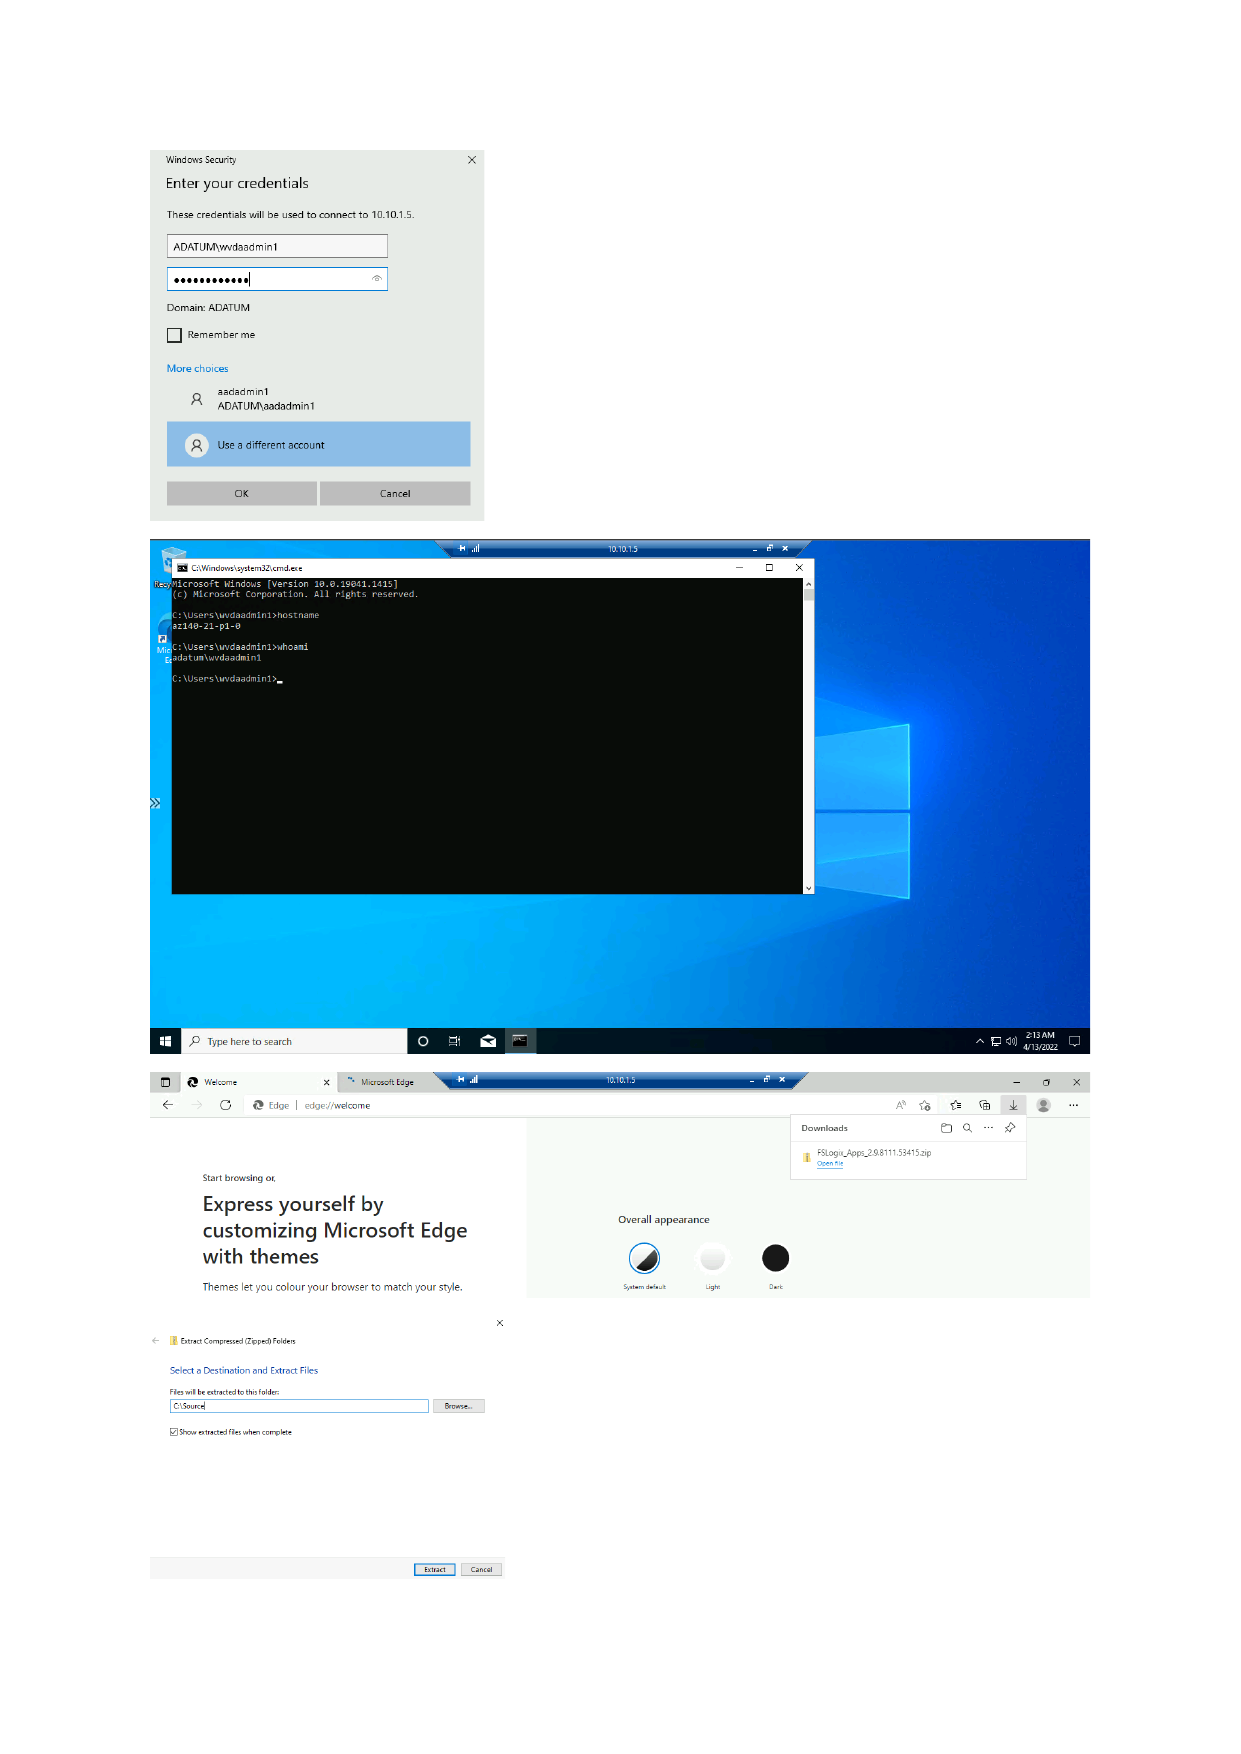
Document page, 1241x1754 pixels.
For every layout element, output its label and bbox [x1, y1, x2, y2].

picture [150, 1316, 506, 1579]
picture [150, 539, 1091, 1054]
picture [150, 799, 159, 808]
picture [150, 1072, 1091, 1298]
picture [150, 150, 485, 521]
